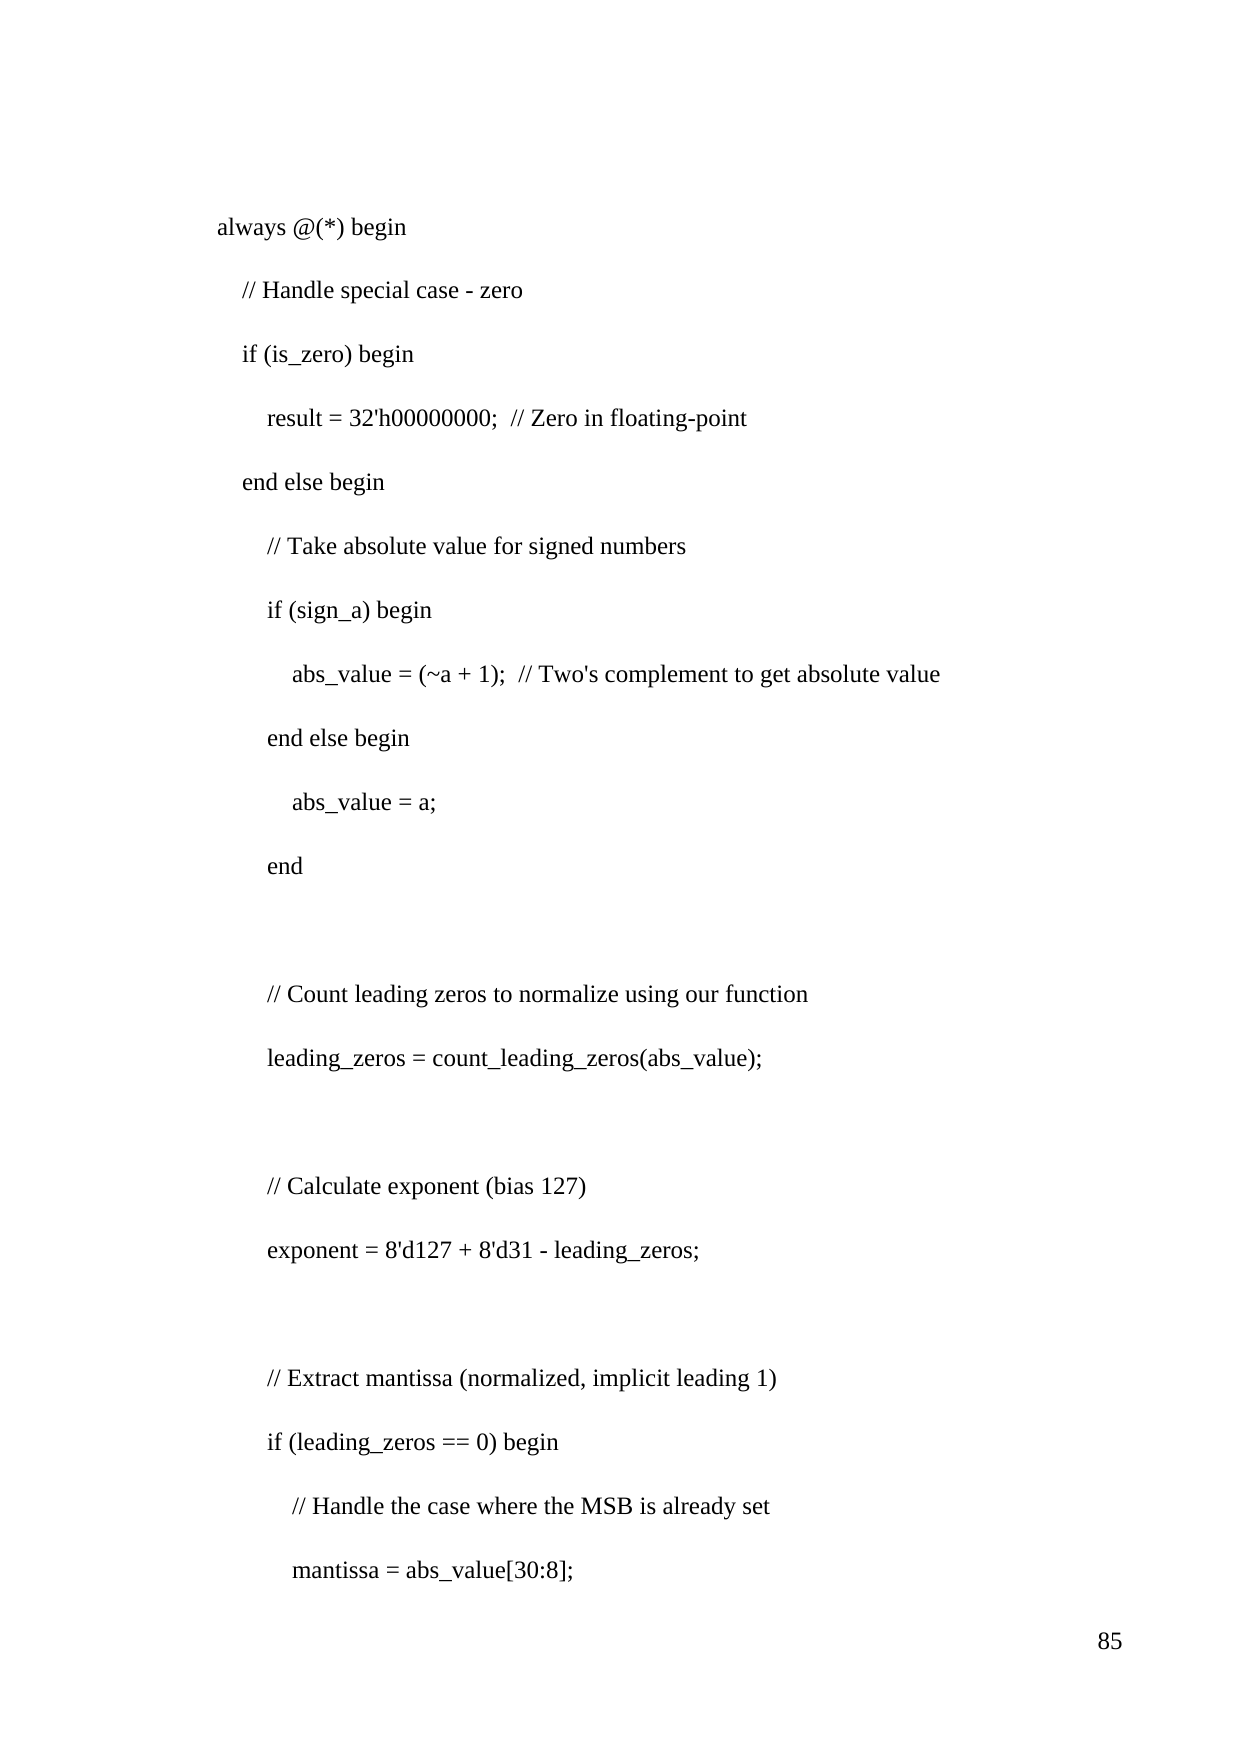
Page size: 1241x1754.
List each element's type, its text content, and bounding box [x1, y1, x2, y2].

text // Calculate exponent (bias 127) [192, 1171, 1122, 1200]
text result = 32'h00000000; // Zero in floating-point [192, 403, 1122, 432]
text // Take absolute value for signed numbers [192, 531, 1122, 560]
text always @(*) begin [192, 212, 1122, 240]
text end else begin [192, 723, 1122, 752]
text abs_value = a; [192, 787, 1122, 816]
text // Handle special case - zero [192, 276, 1122, 304]
text end [192, 851, 1122, 880]
text // Count leading zeros to normalize using our function [192, 979, 1122, 1008]
text // Handle the case where the MSB is already set [192, 1491, 1122, 1519]
text // Extract mantissa (normalized, implicit leading 1) [192, 1363, 1122, 1392]
text abs_value = (~a + 1); // Two's complement to get absolute value [192, 659, 1122, 688]
text leading_zeros = count_leading_zeros(abs_value); [192, 1043, 1122, 1072]
text exponent = 8'd127 + 8'd31 - leading_zeros; [192, 1235, 1122, 1264]
text end else begin [192, 467, 1122, 496]
text mantissa = abs_value[30:8]; [192, 1555, 1122, 1583]
text if (sign_a) begin [192, 595, 1122, 624]
text if (leading_zeros == 0) begin [192, 1427, 1122, 1456]
text if (is_zero) begin [192, 339, 1122, 368]
